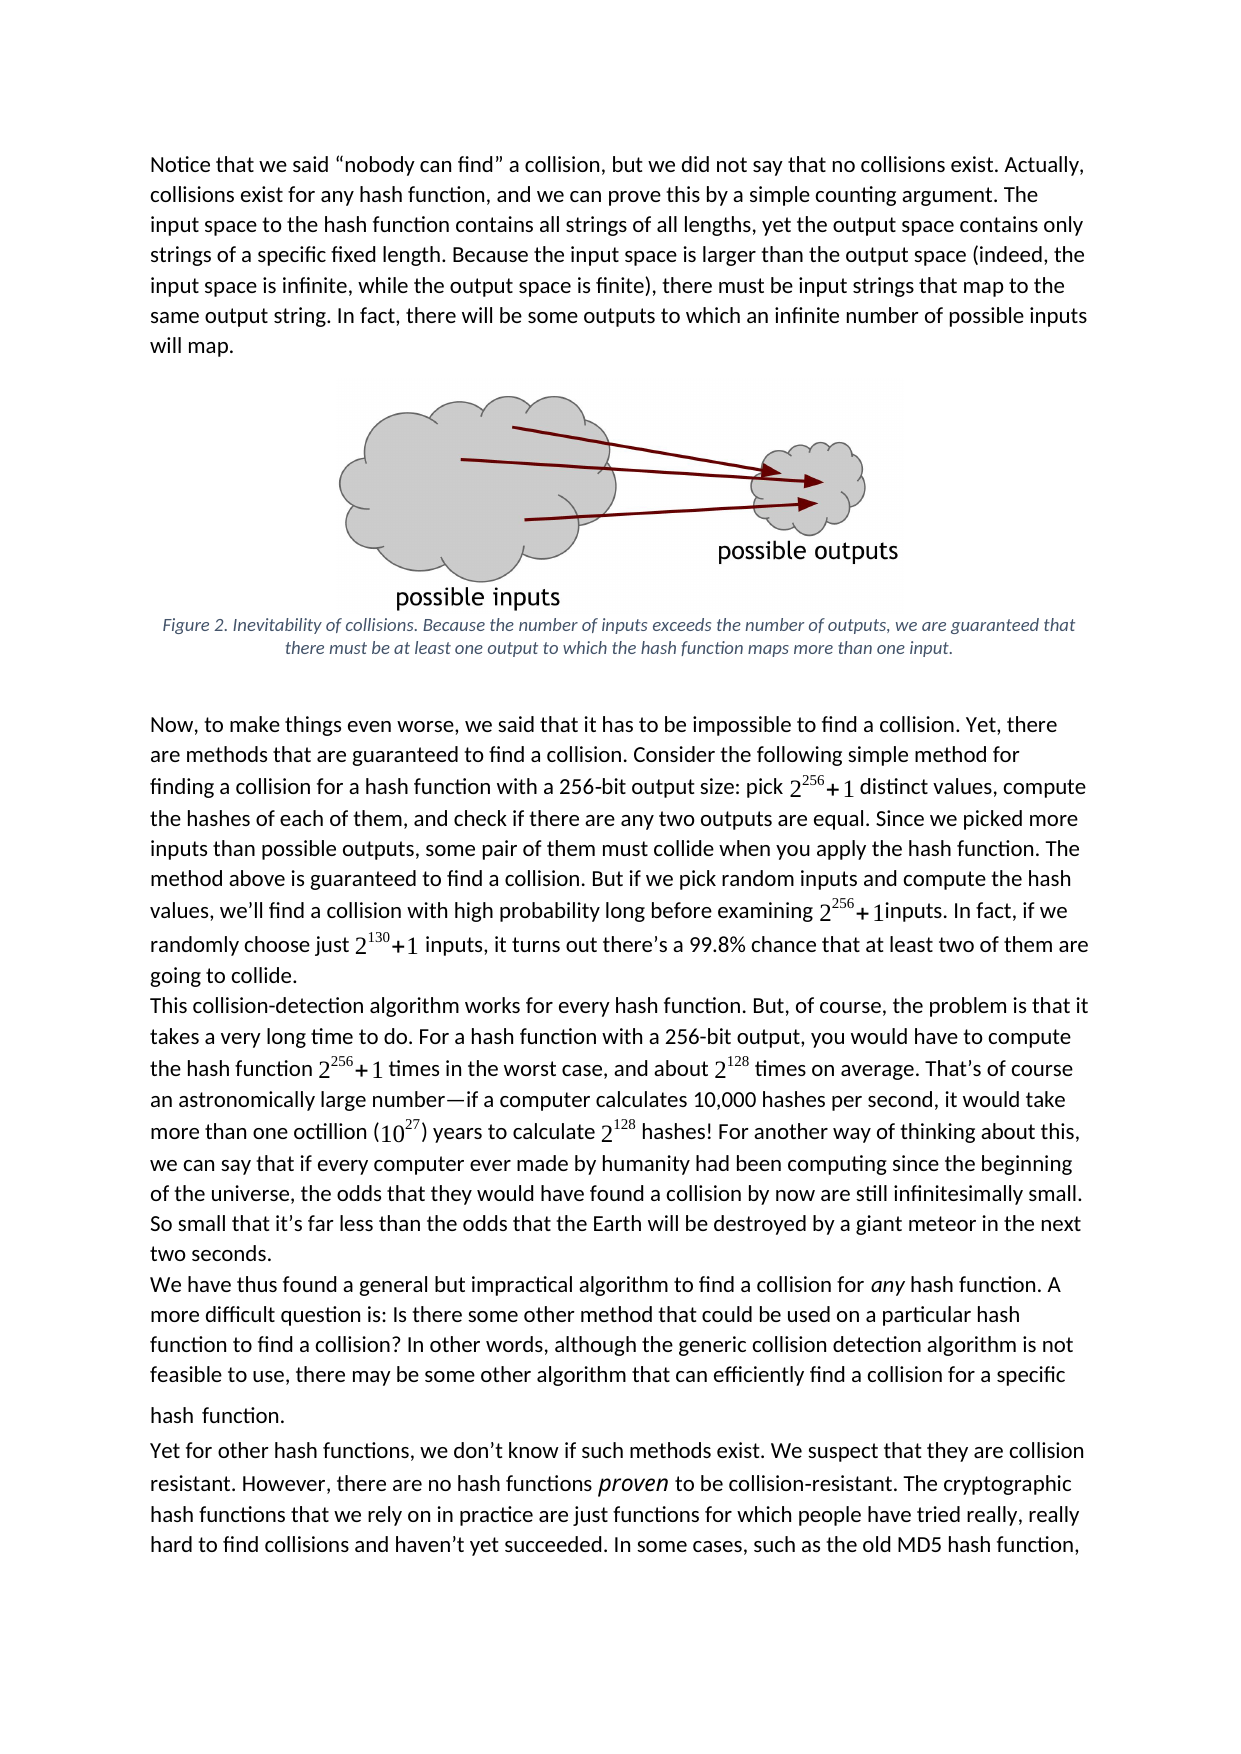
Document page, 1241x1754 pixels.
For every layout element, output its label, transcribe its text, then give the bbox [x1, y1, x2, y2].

text We have thus found a general but impractical algorithm to find a collision for any hash function. A more difficult question is: Is there some other method that could be used on a particular hash function to find a collision? In other words, although the generic collision detection algorithm is not feasible to use, there may be some other algorithm that can efficiently find a collision for a specific hash function. [150, 1270, 1090, 1433]
text Notice that we said “nobody can find” a collision, but we did not say that no collisions exist. Actually, collisions exist for any hash function, and we can prove this by a simple counting argument. The input space to the hash function contains all strings of all lengths, yet the output space contains only strings of a specific fixed length. Because the input space is larger than the output space (indeed, the input space is infinite, while the output space is finite), there must be input strings that map to the same output string. In fact, there will be some outputs to which an infinite number of possible inputs will map. [150, 150, 1090, 359]
text This collision-detection algorithm works for every hash function. But, of course, the problem is that it takes a very long time to do. For a hash function with a 256-bit output, you would have to compute the hash function times in the worst case, and about times on average. That’s of course an astronomically large number—if a computer calculates 10,000 hashes per second, it would take more than one octillion () years to calculate hashes! For another way of thinking about this, we can say that if every computer ever made by humanity had been computing since the beginning of the universe, the odds that they would have found a collision by now are still infinitesimally small. So small that it’s far less than the odds that the Earth will be destroyed by a giant meteor in the next two seconds. [150, 992, 1090, 1268]
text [150, 1436, 1090, 1558]
text Now, to make things even worse, we said that it has to be impossible to find a collision. Yet, there are methods that are guaranteed to find a collision. Consider the following simple method for finding a collision for a hash function with a 256‐bit output size: pick distinct values, compute the hashes of each of them, and check if there are any two outputs are equal. Since we picked more inputs than possible outputs, some pair of them must collide when you apply the hash function. The method above is guaranteed to find a collision. But if we pick random inputs and compute the hash values, we’ll find a collision with high probability long before examining inputs. In fact, if we randomly choose just inputs, it turns out there’s a 99.8% chance that at least two of them are going to collide. [150, 710, 1090, 989]
text Figure 2. Inevitability of collisions. Because the number of inputs exceeds the number of outputs, we are guaranteed that there must be at least one output to which the hash function maps more than one input. [150, 613, 1090, 659]
